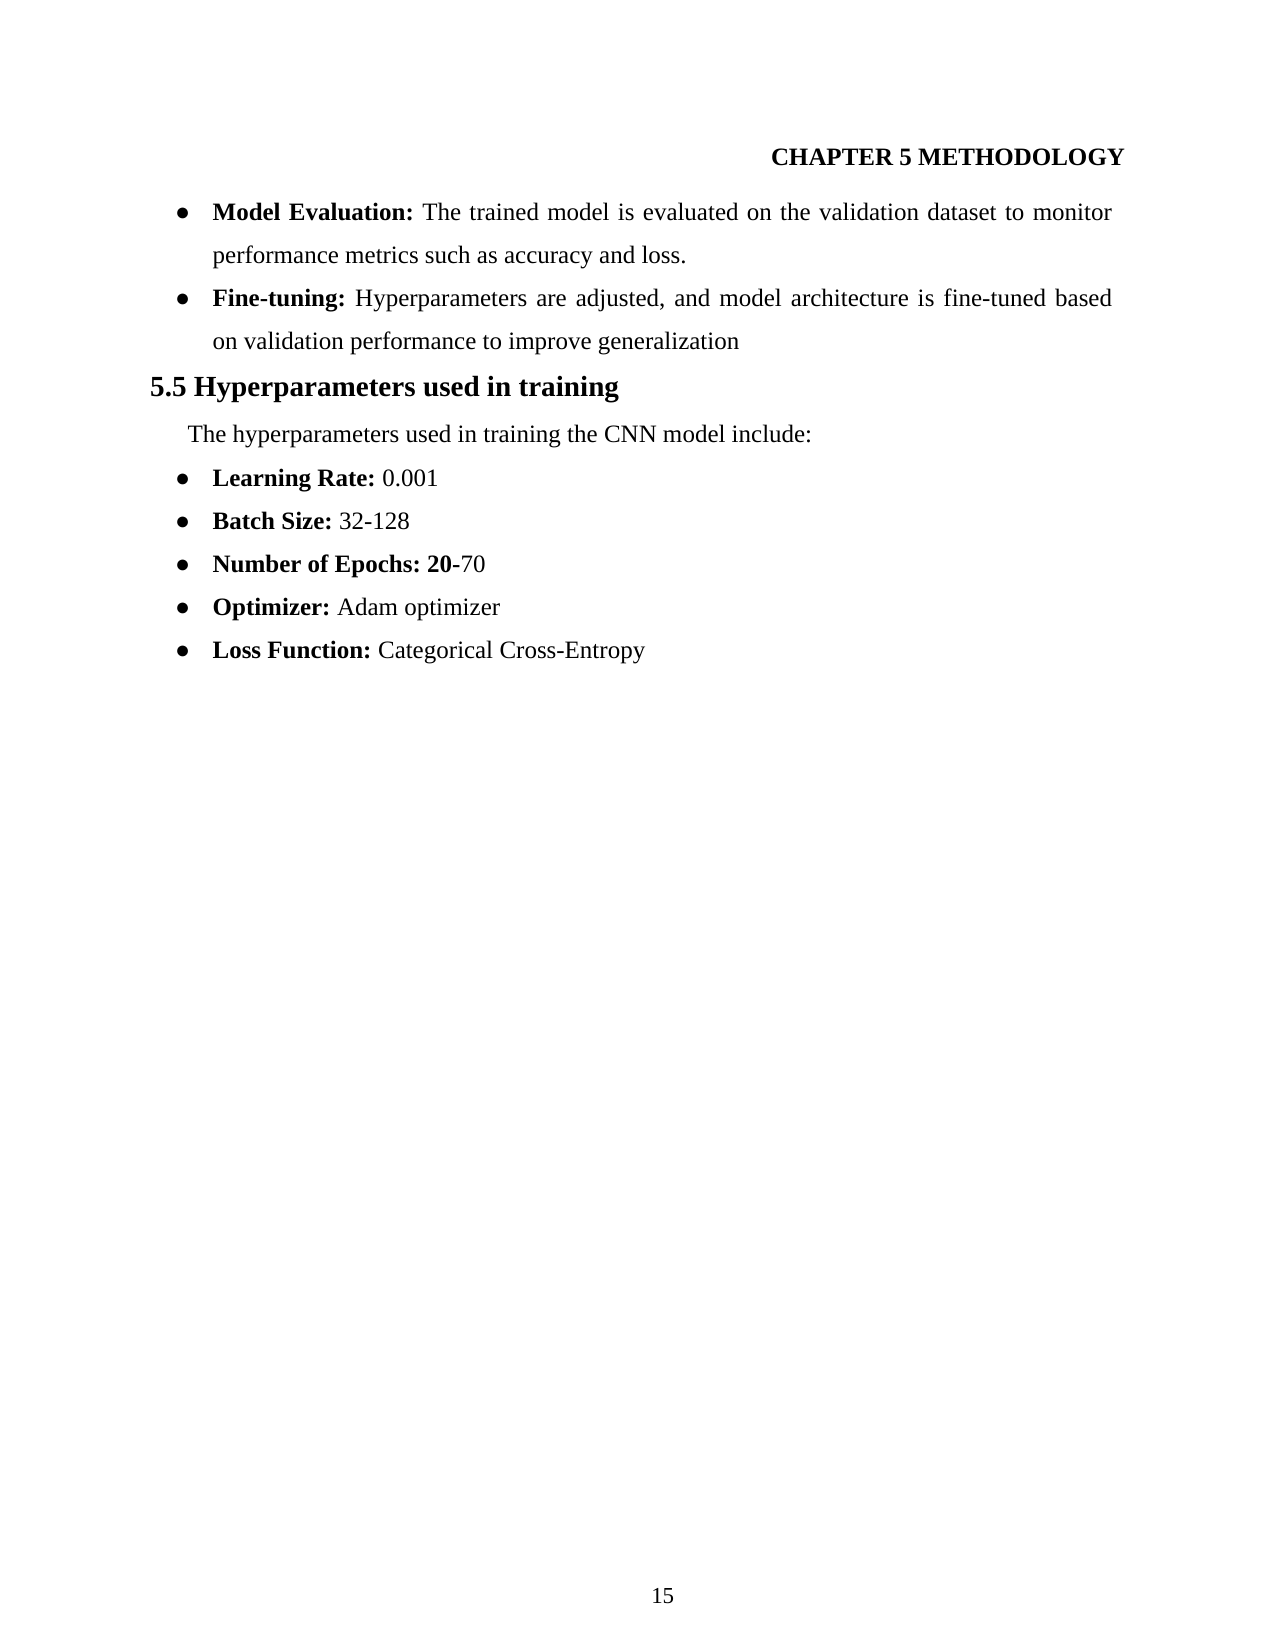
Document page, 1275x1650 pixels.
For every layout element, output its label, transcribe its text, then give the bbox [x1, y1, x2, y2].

text The hyperparameters used in training the CNN model include: [187, 419, 1112, 448]
list Hyperparameters used in training [150, 369, 1112, 403]
list Number of Epochs: 20-70 [175, 549, 1112, 578]
list Batch Size: 32-128 [175, 506, 1112, 534]
subtitle CHAPTER 5 METHODOLOGY [771, 142, 1187, 170]
list Loss Function: Categorical Cross-Entropy [175, 635, 1112, 664]
list Model Evaluation: The trained model is evaluated on the validation dataset to monitor performance metrics such as accuracy and loss. [175, 197, 1112, 269]
list Fine-tuning: Hyperparameters are adjusted, and model architecture is fine-tuned based on validation performance to improve generalization [175, 283, 1112, 355]
list Optimizer: Adam optimizer [175, 592, 1112, 621]
list Learning Rate: 0.001 [175, 463, 1112, 491]
